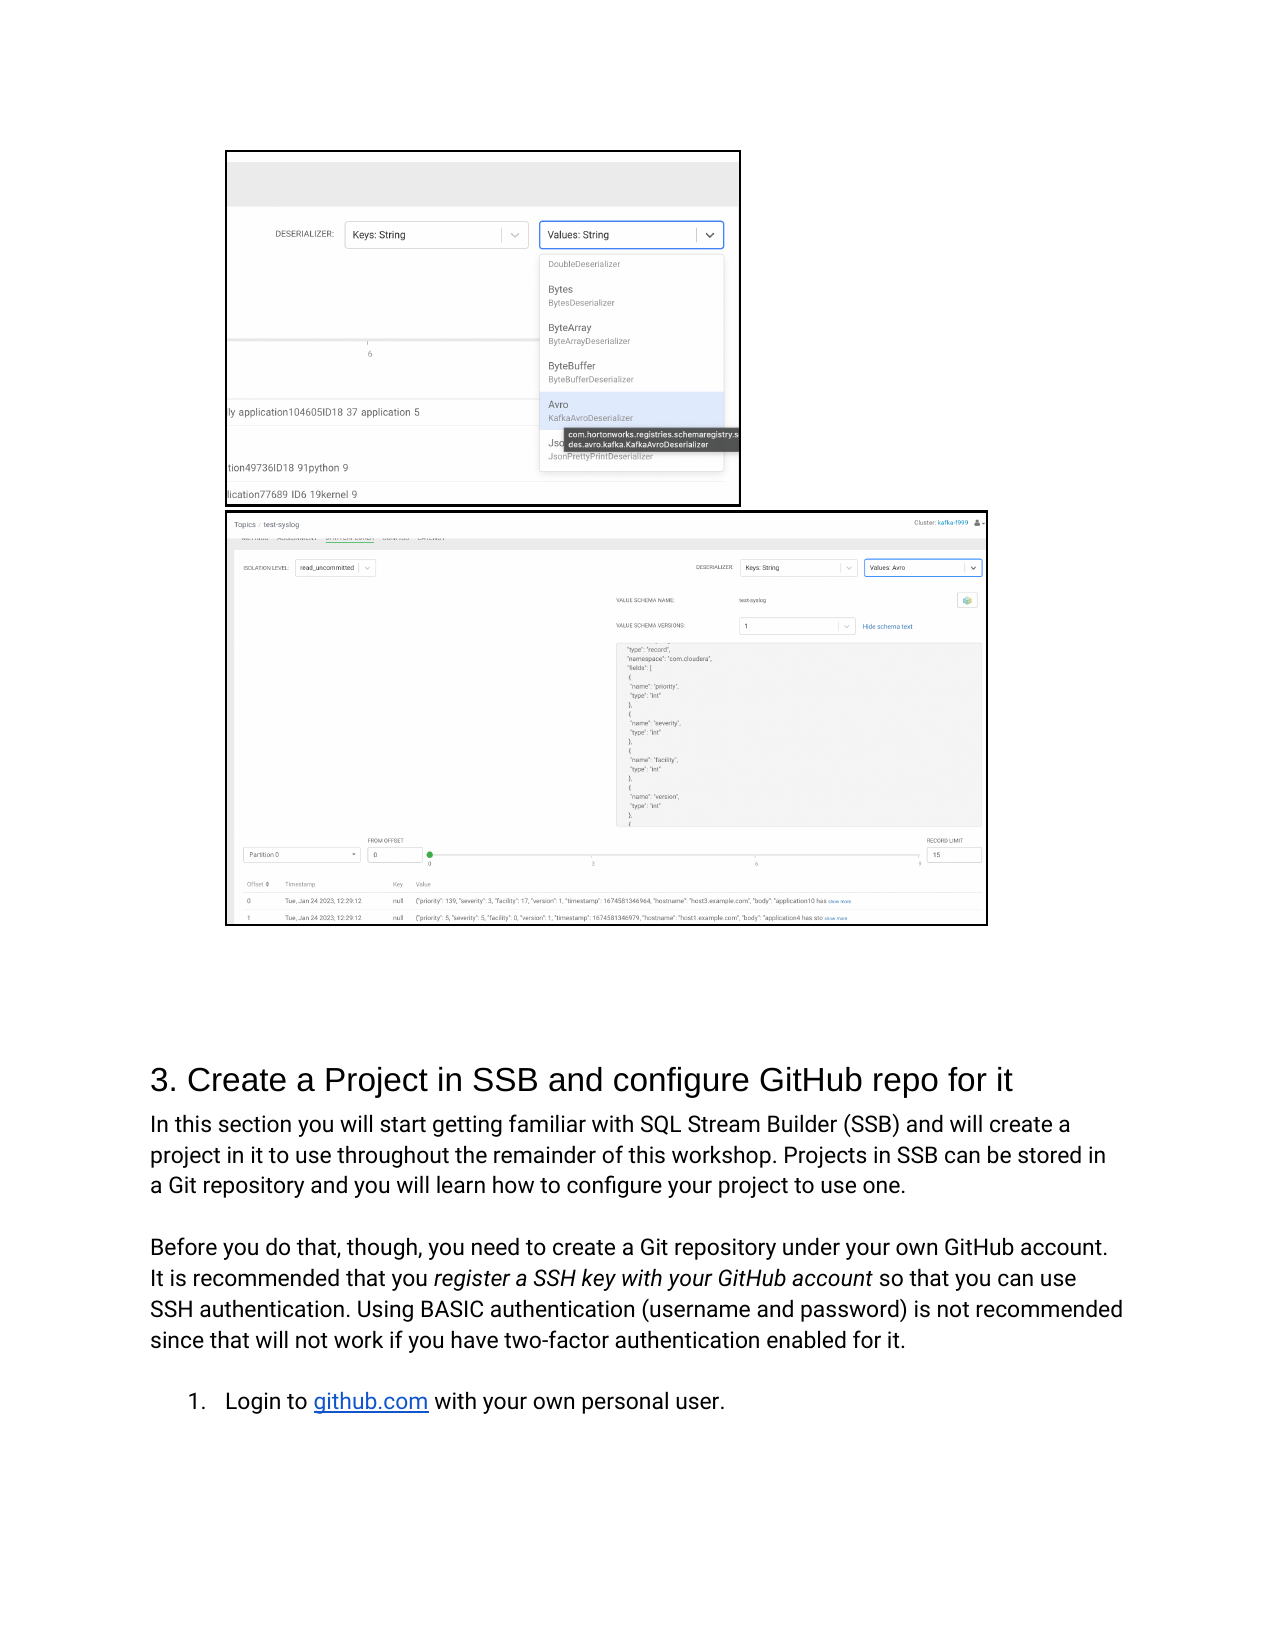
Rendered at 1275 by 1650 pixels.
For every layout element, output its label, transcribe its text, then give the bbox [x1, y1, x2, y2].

picture [227, 513, 986, 924]
text Before you do that, though, you need to create a Git repository under your own GitHub account. It is recommended that you register a SSH key with your GitHub account so that you can use SSH authentication. Using BASIC authentication (username and password) is not recommended since that will not work if you have two-factor authentication enabled for it. [150, 1234, 1125, 1354]
subtitle 3. Create a Project in SSB and configure GitHub repo for it [150, 1060, 1125, 1098]
text In this section you will start getting familiar with SQL Stream Builder (SSB) and will create a project in it to use throughout the remainder of this workshop. Projects in SSB can be stored in a Git repository and you will learn how to configure your project to use one. [150, 1111, 1125, 1199]
list Login to github.com with your own personal user. [187, 1388, 1125, 1415]
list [187, 150, 1125, 926]
picture [227, 152, 739, 504]
